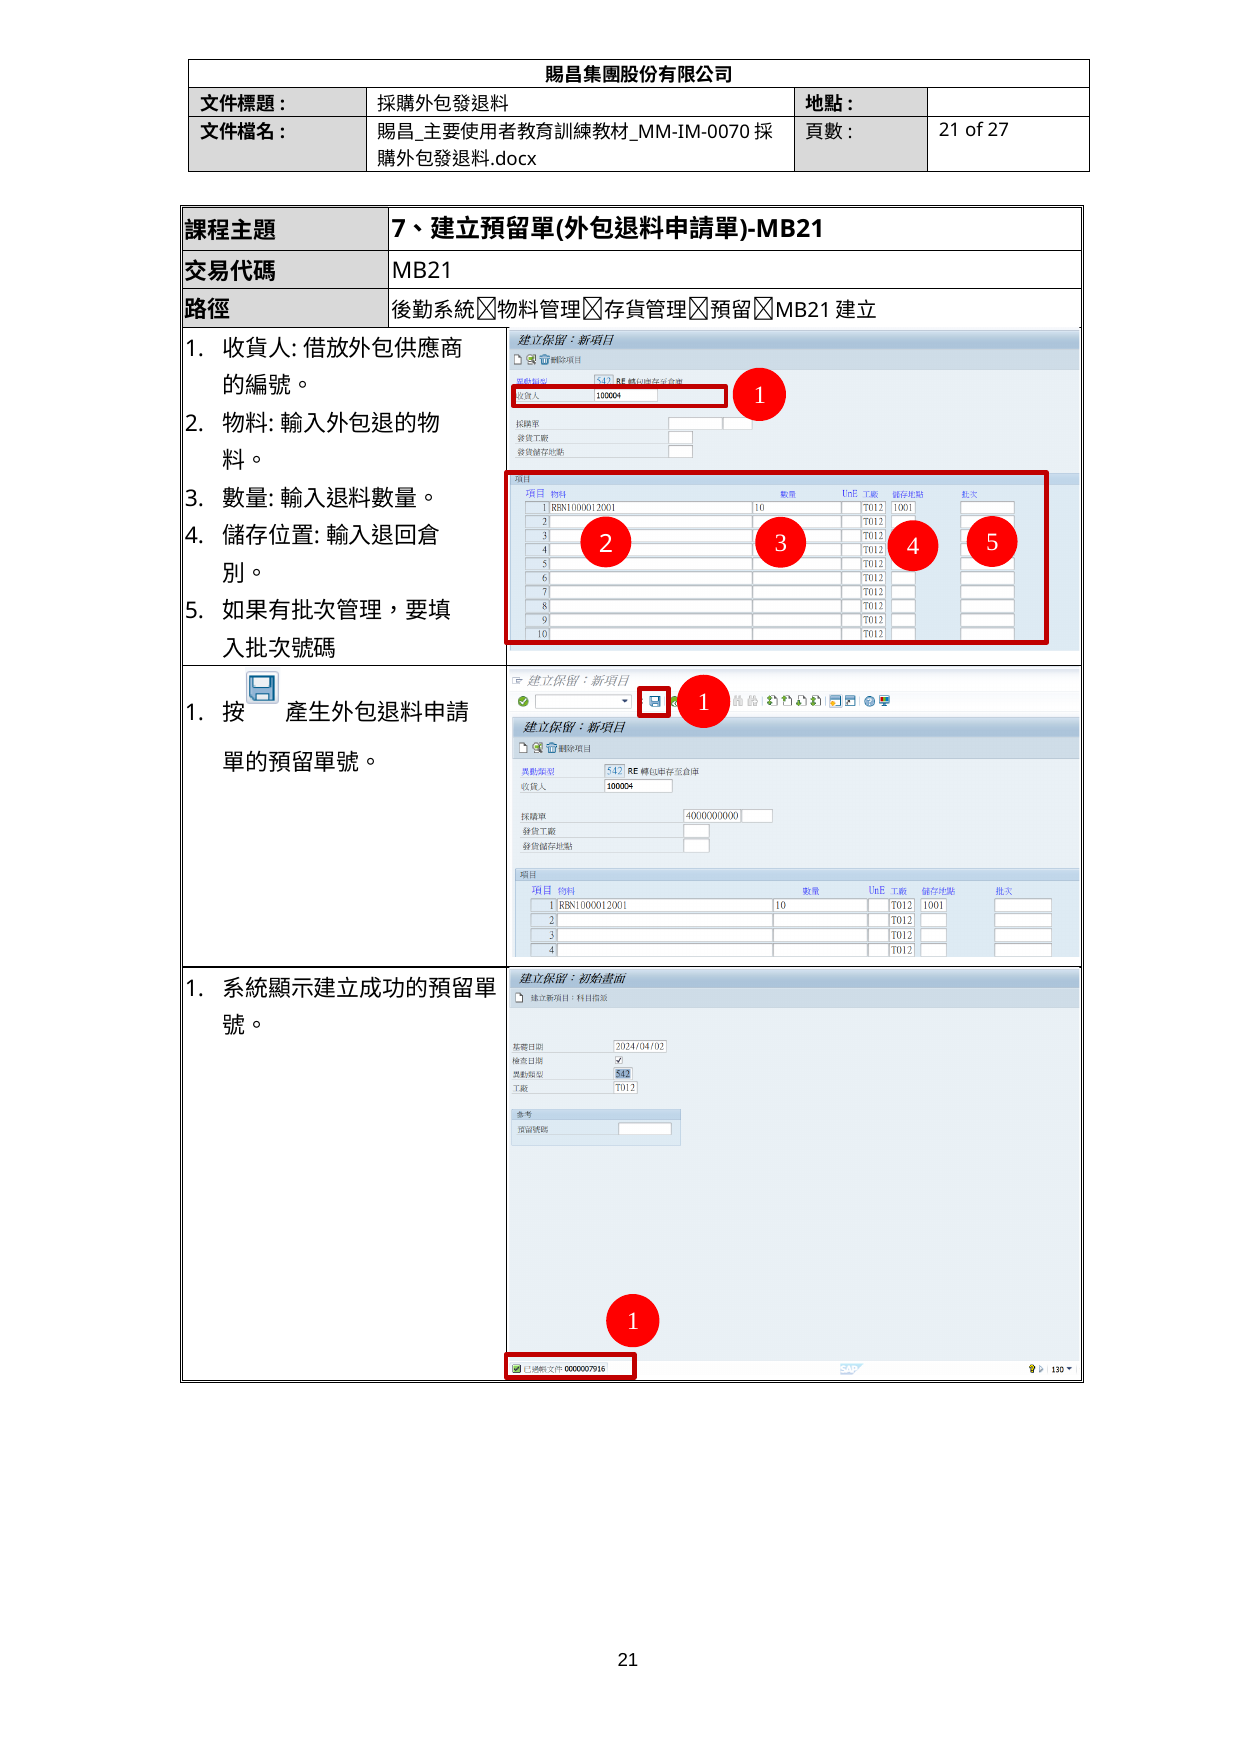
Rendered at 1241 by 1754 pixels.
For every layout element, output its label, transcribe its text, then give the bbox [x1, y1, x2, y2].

table_header 7、建立預留單(外包退料申請單)-MB21 [389, 208, 1081, 250]
table_cell 系統顯示建立成功的預留單號。 [183, 968, 506, 1380]
picture [509, 475, 1044, 640]
picture [509, 327, 1080, 651]
table_cell 後勤系統物料管理存貨管理預留MB21建立 [389, 289, 1081, 327]
table_cell 按 產生外包退料申請單的預留單號。 [183, 666, 506, 966]
table_cell [507, 666, 1081, 966]
table_cell [637, 968, 1081, 1380]
table_cell [507, 328, 1081, 665]
picture [509, 1357, 632, 1375]
table_cell 交易代碼 [183, 251, 388, 288]
table_cell 路徑 [183, 289, 388, 327]
table_header 課程主題 [183, 208, 388, 250]
picture [509, 967, 1080, 1375]
table_cell MB21 [389, 251, 1081, 288]
picture [245, 666, 281, 707]
picture [509, 666, 1080, 957]
table_cell 收貨人: 借放外包供應商的編號。 物料: 輸入外包退的物料。 數量: 輸入退料數量。 儲存位置: 輸入退回倉別。 如果有批次管理，要填入批次號碼 [183, 328, 506, 665]
